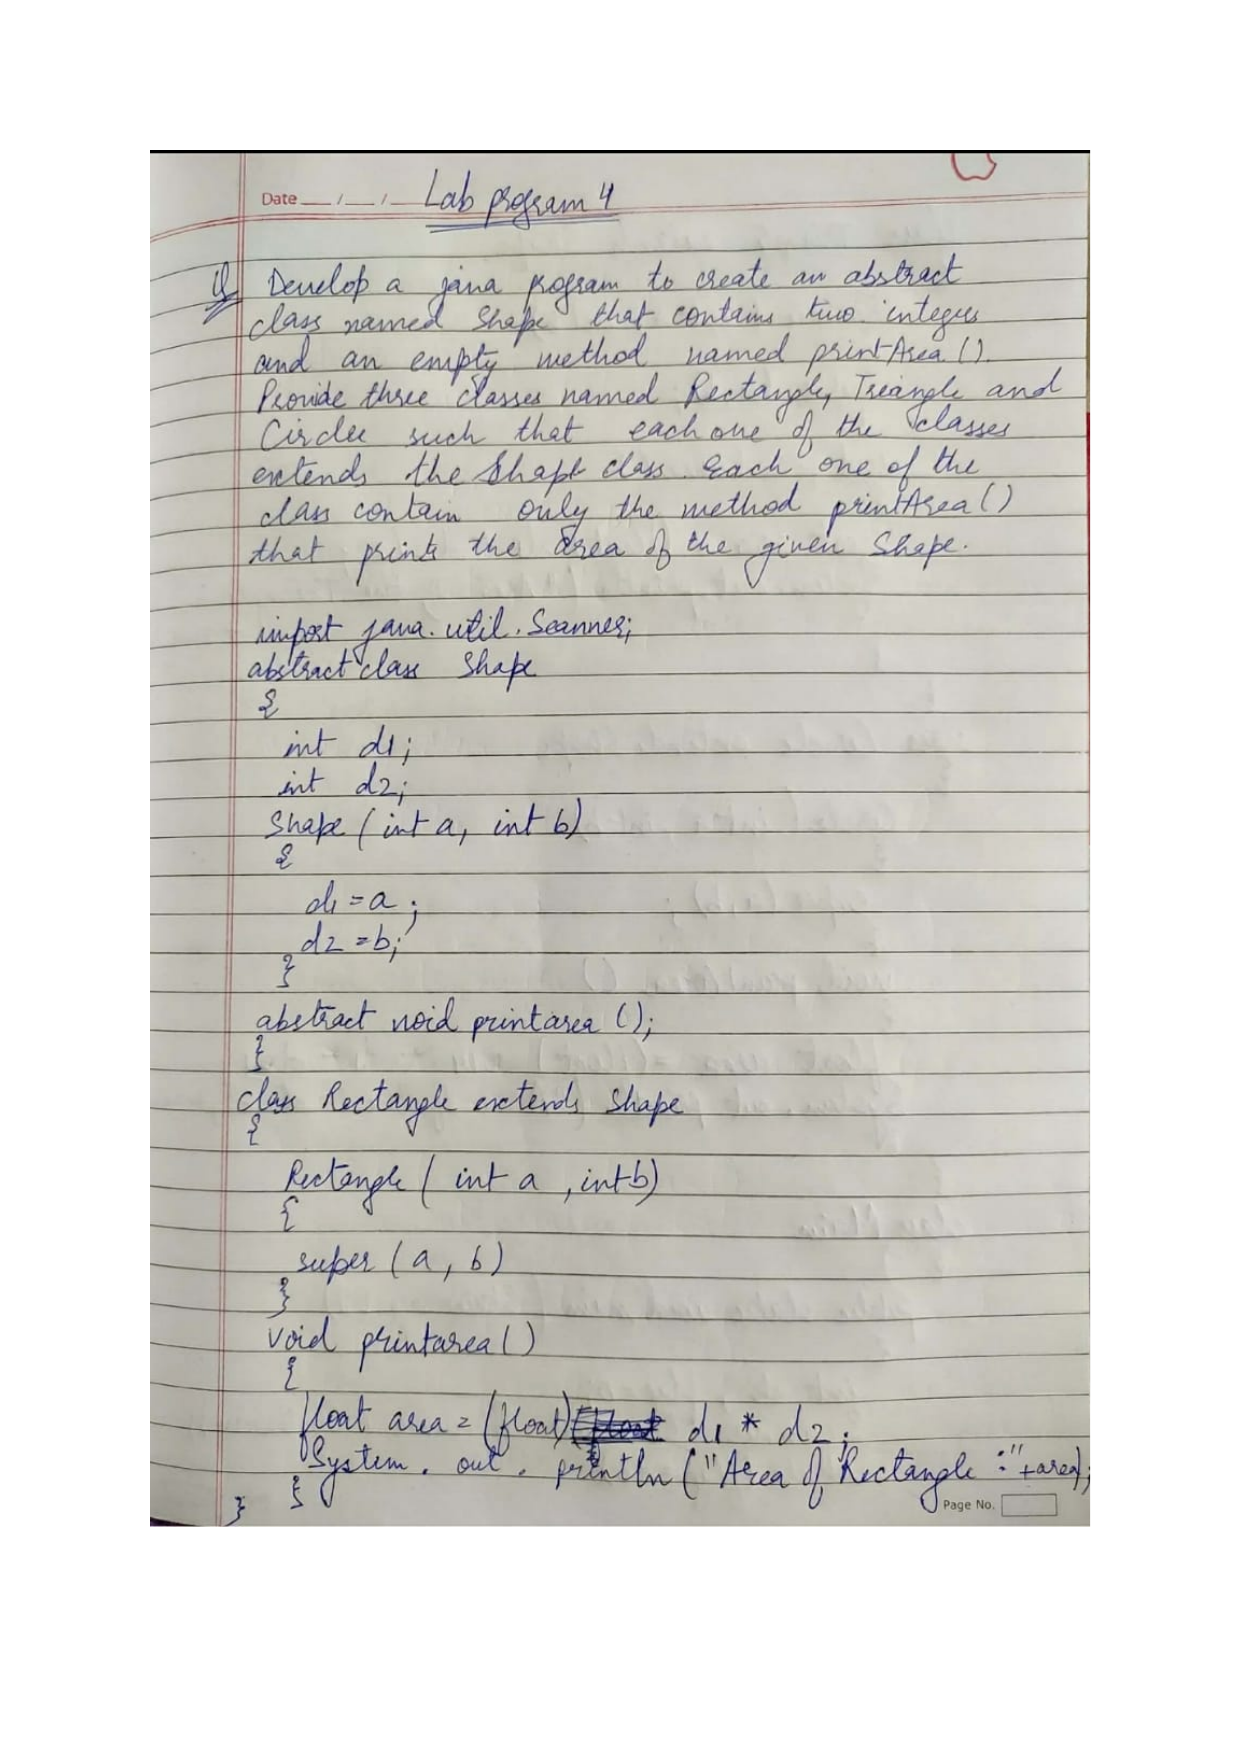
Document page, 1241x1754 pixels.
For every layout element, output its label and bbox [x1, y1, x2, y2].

picture [150, 150, 1091, 1527]
